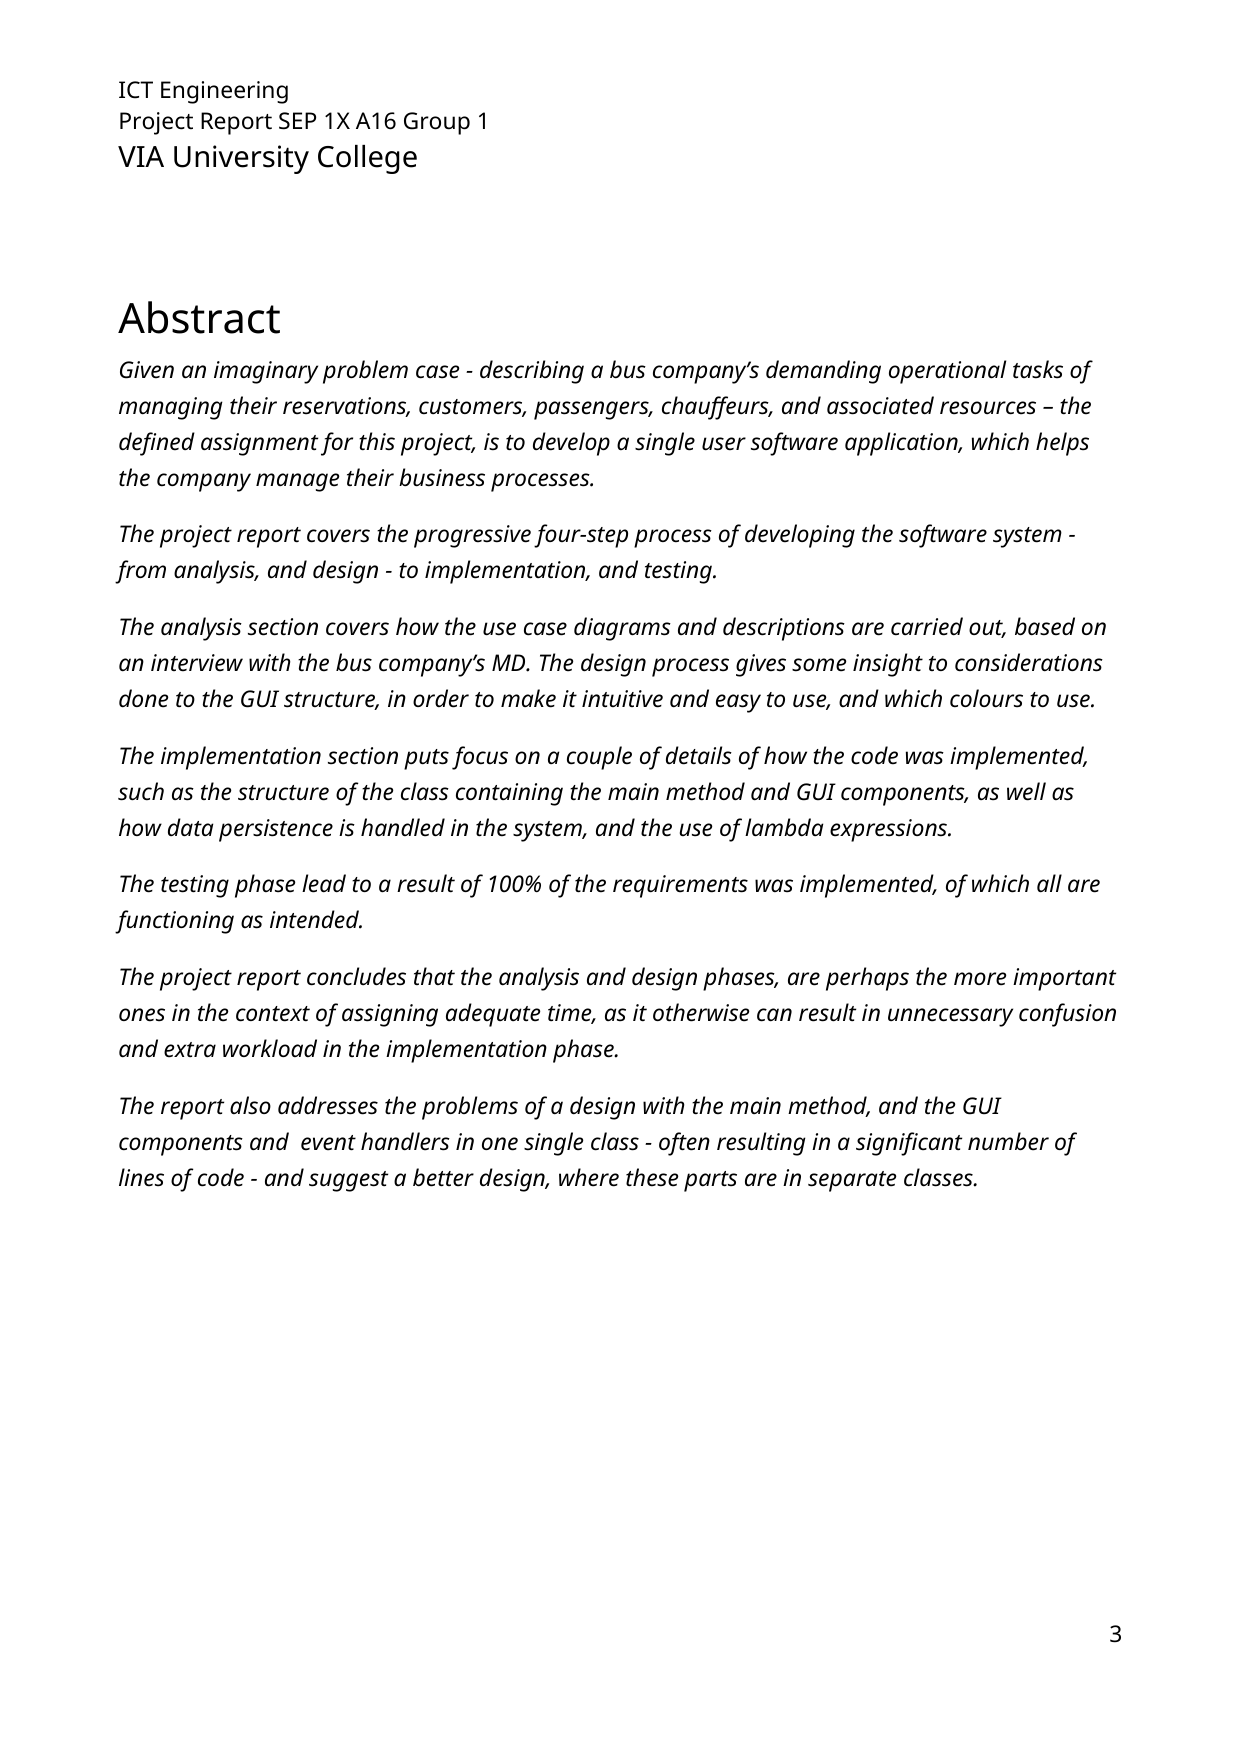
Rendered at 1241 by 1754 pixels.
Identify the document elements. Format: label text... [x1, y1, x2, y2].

text The analysis section covers how the use case diagrams and descriptions are carried out, based on an interview with the bus company’s MD. The design process gives some insight to considerations done to the GUI structure, in order to make it intuitive and easy to use, and which colours to use. [118, 611, 1122, 714]
text The report also addresses the problems of a design with the main method, and the GUI components and event handlers in one single class - often resulting in a significant number of lines of code - and suggest a better design, where these parts are in separate classes. [118, 1089, 1122, 1193]
subtitle Abstract [118, 288, 1122, 345]
text The project report concludes that the analysis and design phases, are perhaps the more important ones in the context of assigning adequate time, as it otherwise can result in unnecessary confusion and extra workload in the implementation phase. [118, 961, 1122, 1064]
text The project report covers the progressive four-step process of developing the software system - from analysis, and design - to implementation, and testing. [118, 518, 1122, 585]
text The implementation section puts focus on a couple of details of how the code was implemented, such as the structure of the class containing the main method and GUI components, as well as how data persistence is handled in the system, and the use of lambda expressions. [118, 739, 1122, 843]
text Given an imaginary problem case - describing a bus company’s demanding operational tasks of managing their reservations, customers, passengers, chauffeurs, and associated resources – the defined assignment for this project, is to develop a single user software application, which helps the company manage their business processes. [118, 354, 1122, 493]
text The testing phase lead to a result of 100% of the requirements was implemented, of which all are functioning as intended. [118, 868, 1122, 935]
